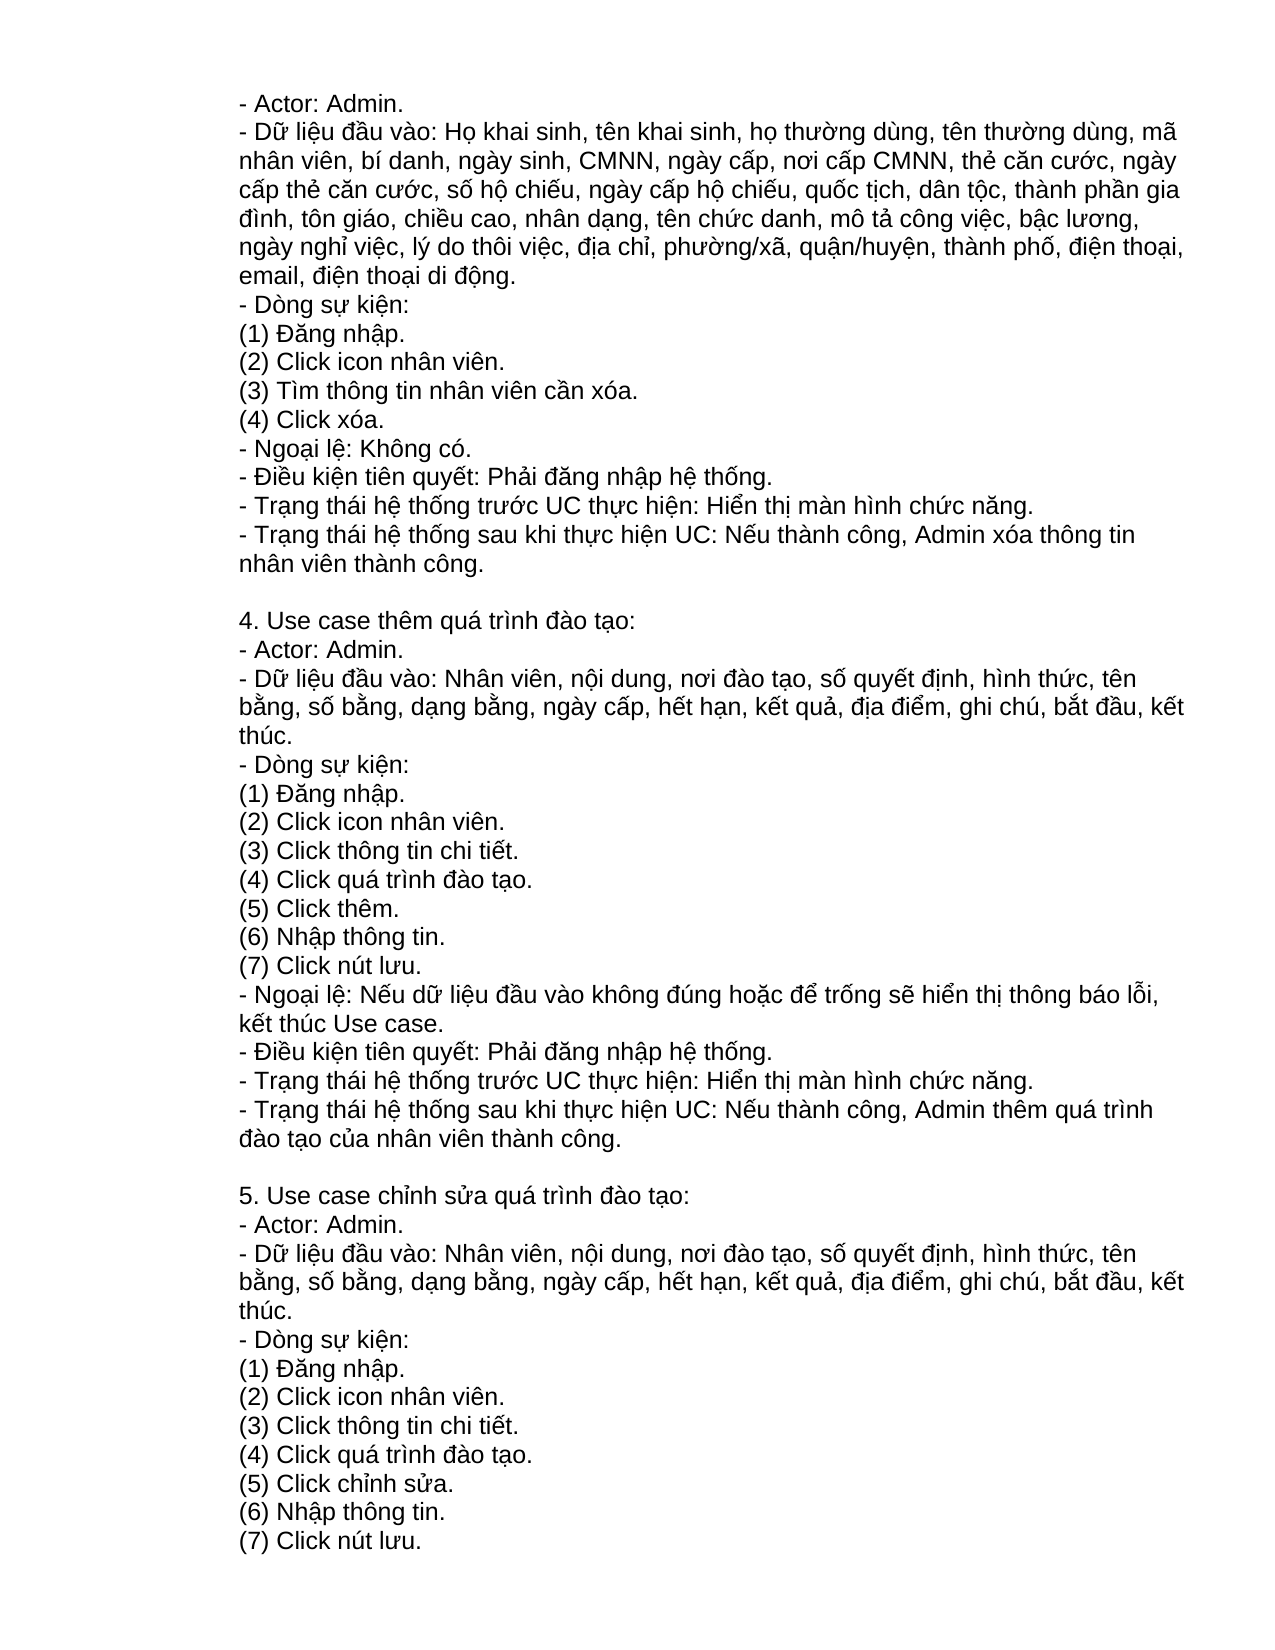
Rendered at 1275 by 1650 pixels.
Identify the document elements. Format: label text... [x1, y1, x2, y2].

list (3) Click thông tin chi tiết. [239, 836, 1186, 865]
list (2) Click icon nhân viên. [239, 807, 1186, 836]
list 4. Use case thêm quá trình đào tạo: [239, 606, 1186, 635]
list (6) Nhập thông tin. [239, 1497, 1186, 1526]
list (1) Đăng nhập. [239, 1354, 1186, 1382]
list - Trạng thái hệ thống sau khi thực hiện UC: Nếu thành công, Admin xóa thông tin nhân viên thành công. [239, 520, 1186, 577]
list (7) Click nút lưu. [239, 951, 1186, 980]
list (7) Click nút lưu. [239, 1526, 1186, 1555]
list - Dòng sự kiện: [239, 750, 1186, 779]
list (4) Click quá trình đào tạo. [239, 865, 1186, 894]
list - Điều kiện tiên quyết: Phải đăng nhập hệ thống. [239, 1037, 1186, 1066]
list - Trạng thái hệ thống trước UC thực hiện: Hiển thị màn hình chức năng. [239, 1066, 1186, 1095]
list - Ngoại lệ: Nếu dữ liệu đầu vào không đúng hoặc để trống sẽ hiển thị thông báo lỗi, kết thúc Use case. [239, 980, 1186, 1037]
list - Dòng sự kiện: [239, 1325, 1186, 1354]
list (4) Click quá trình đào tạo. [239, 1440, 1186, 1469]
list (5) Click thêm. [239, 894, 1186, 922]
list (3) Click thông tin chi tiết. [239, 1411, 1186, 1440]
list - Actor: Admin. [239, 1210, 1186, 1239]
list 5. Use case chỉnh sửa quá trình đào tạo: [239, 1181, 1186, 1210]
list (1) Đăng nhập. [239, 779, 1186, 807]
list - Actor: Admin. [239, 635, 1186, 664]
list (4) Click xóa. [239, 405, 1186, 434]
list - Dữ liệu đầu vào: Họ khai sinh, tên khai sinh, họ thường dùng, tên thường dùng, mã nhân viên, bí danh, ngày sinh, CMNN, ngày cấp, nơi cấp CMNN, thẻ căn cước, ngày cấp thẻ căn cước, số hộ chiếu, ngày cấp hộ chiếu, quốc tịch, dân tộc, thành phần gia đình, tôn giáo, chiều cao, nhân dạng, tên chức danh, mô tả công việc, bậc lương, ngày nghỉ việc, lý do thôi việc, địa chỉ, phường/xã, quận/huyện, thành phố, điện thoại, email, điện thoại di động. [239, 117, 1186, 290]
list (2) Click icon nhân viên. [239, 347, 1186, 376]
list - Trạng thái hệ thống sau khi thực hiện UC: Nếu thành công, Admin thêm quá trình đào tạo của nhân viên thành công. [239, 1095, 1186, 1152]
list - Điều kiện tiên quyết: Phải đăng nhập hệ thống. [239, 462, 1186, 491]
list - Dòng sự kiện: [239, 290, 1186, 319]
list (3) Tìm thông tin nhân viên cần xóa. [239, 376, 1186, 405]
list (2) Click icon nhân viên. [239, 1382, 1186, 1411]
list (5) Click chỉnh sửa. [239, 1469, 1186, 1497]
list - Trạng thái hệ thống trước UC thực hiện: Hiển thị màn hình chức năng. [239, 491, 1186, 520]
list (1) Đăng nhập. [239, 319, 1186, 347]
list - Ngoại lệ: Không có. [239, 434, 1186, 462]
list (6) Nhập thông tin. [239, 922, 1186, 951]
list - Actor: Admin. [239, 89, 1186, 117]
